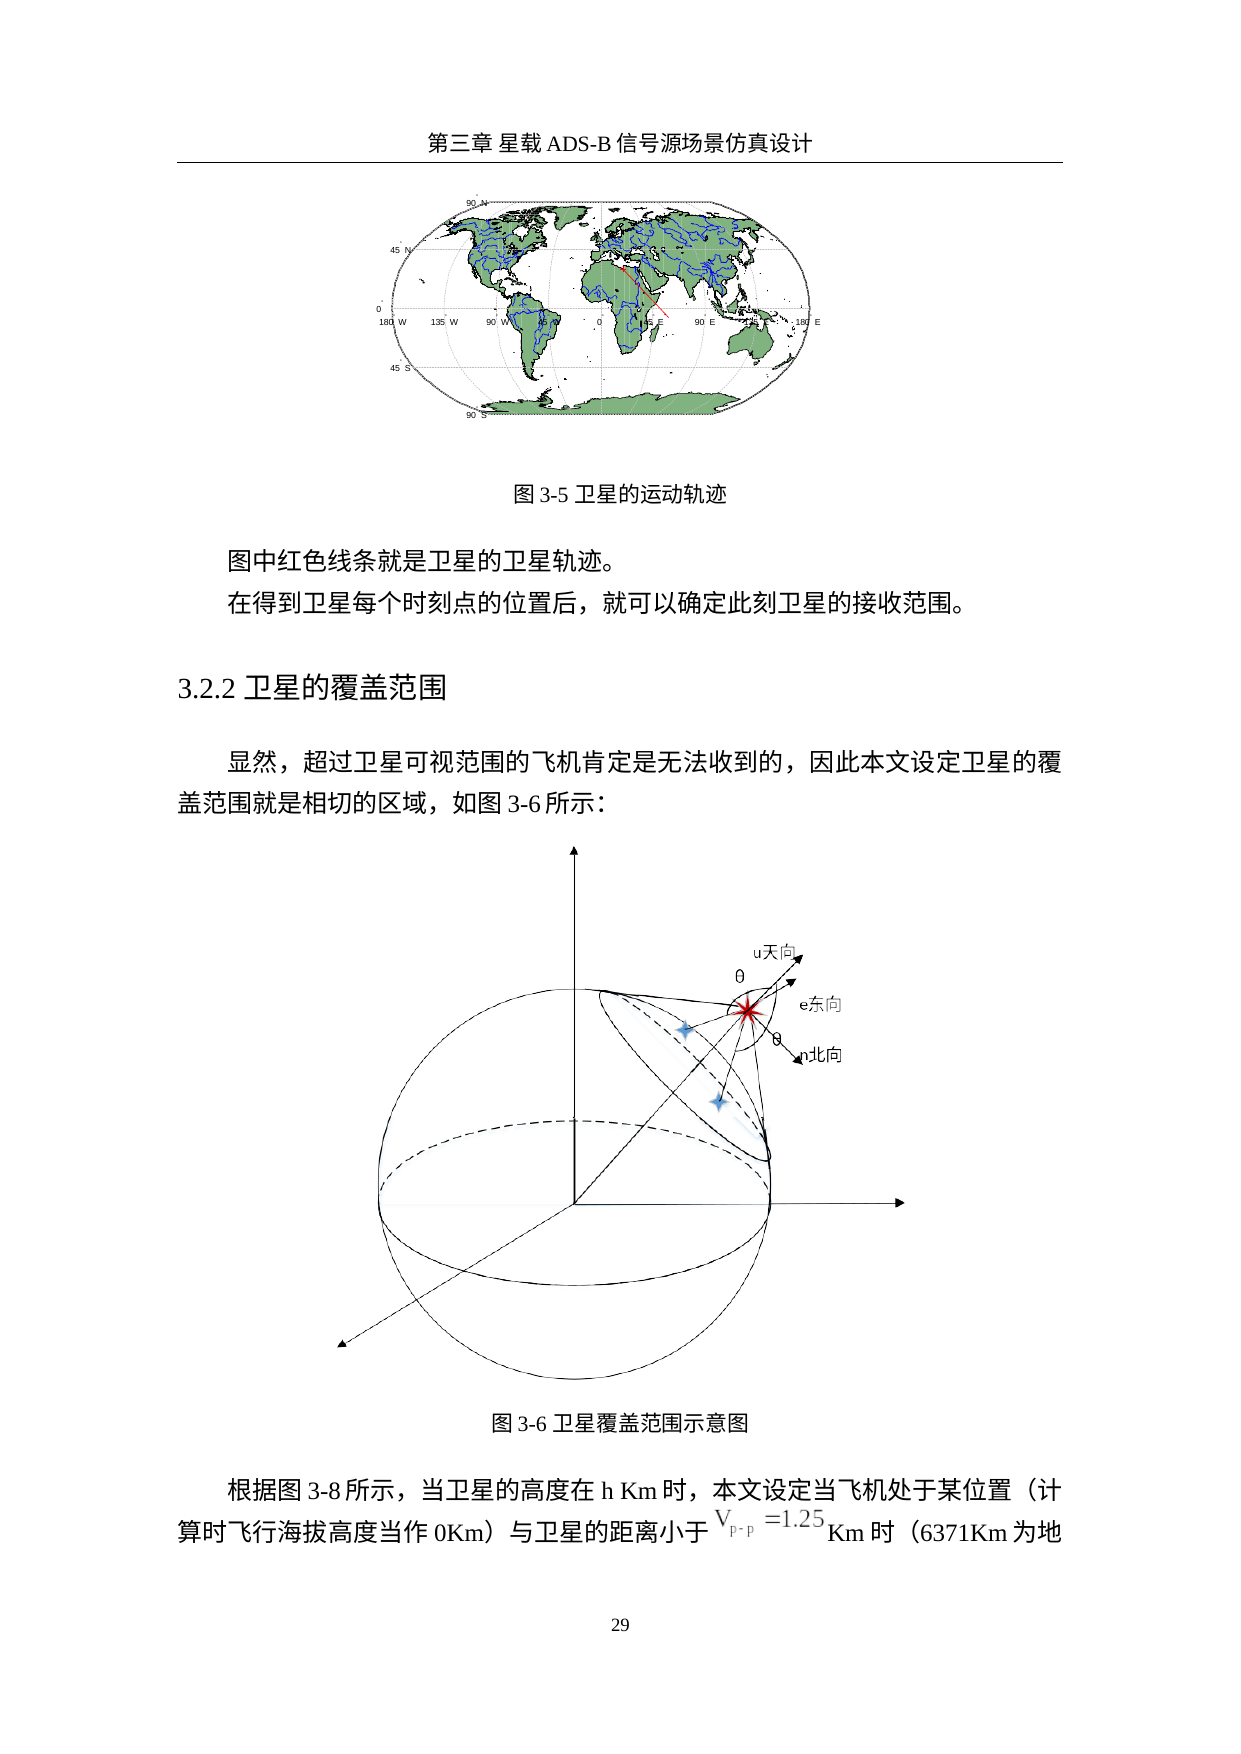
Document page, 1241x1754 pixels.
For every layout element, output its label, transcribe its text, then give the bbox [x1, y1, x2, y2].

text 在得到卫星每个时刻点的位置后，就可以确定此刻卫星的接收范围。 [177, 579, 1063, 621]
text 3.2.2 卫星的覆盖范围 [177, 646, 1063, 725]
text 图3-6 卫星覆盖范围示意图 [177, 1402, 1063, 1441]
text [177, 1466, 1063, 1549]
text 显然，超过卫星可视范围的飞机肯定是无法收到的，因此本文设定卫星的覆盖范围就是相切的区域，如图3-6所示： [177, 738, 1063, 821]
text 图中红色线条就是卫星的卫星轨迹。 [177, 537, 1063, 579]
text 图3-5 卫星的运动轨迹 [177, 473, 1063, 512]
